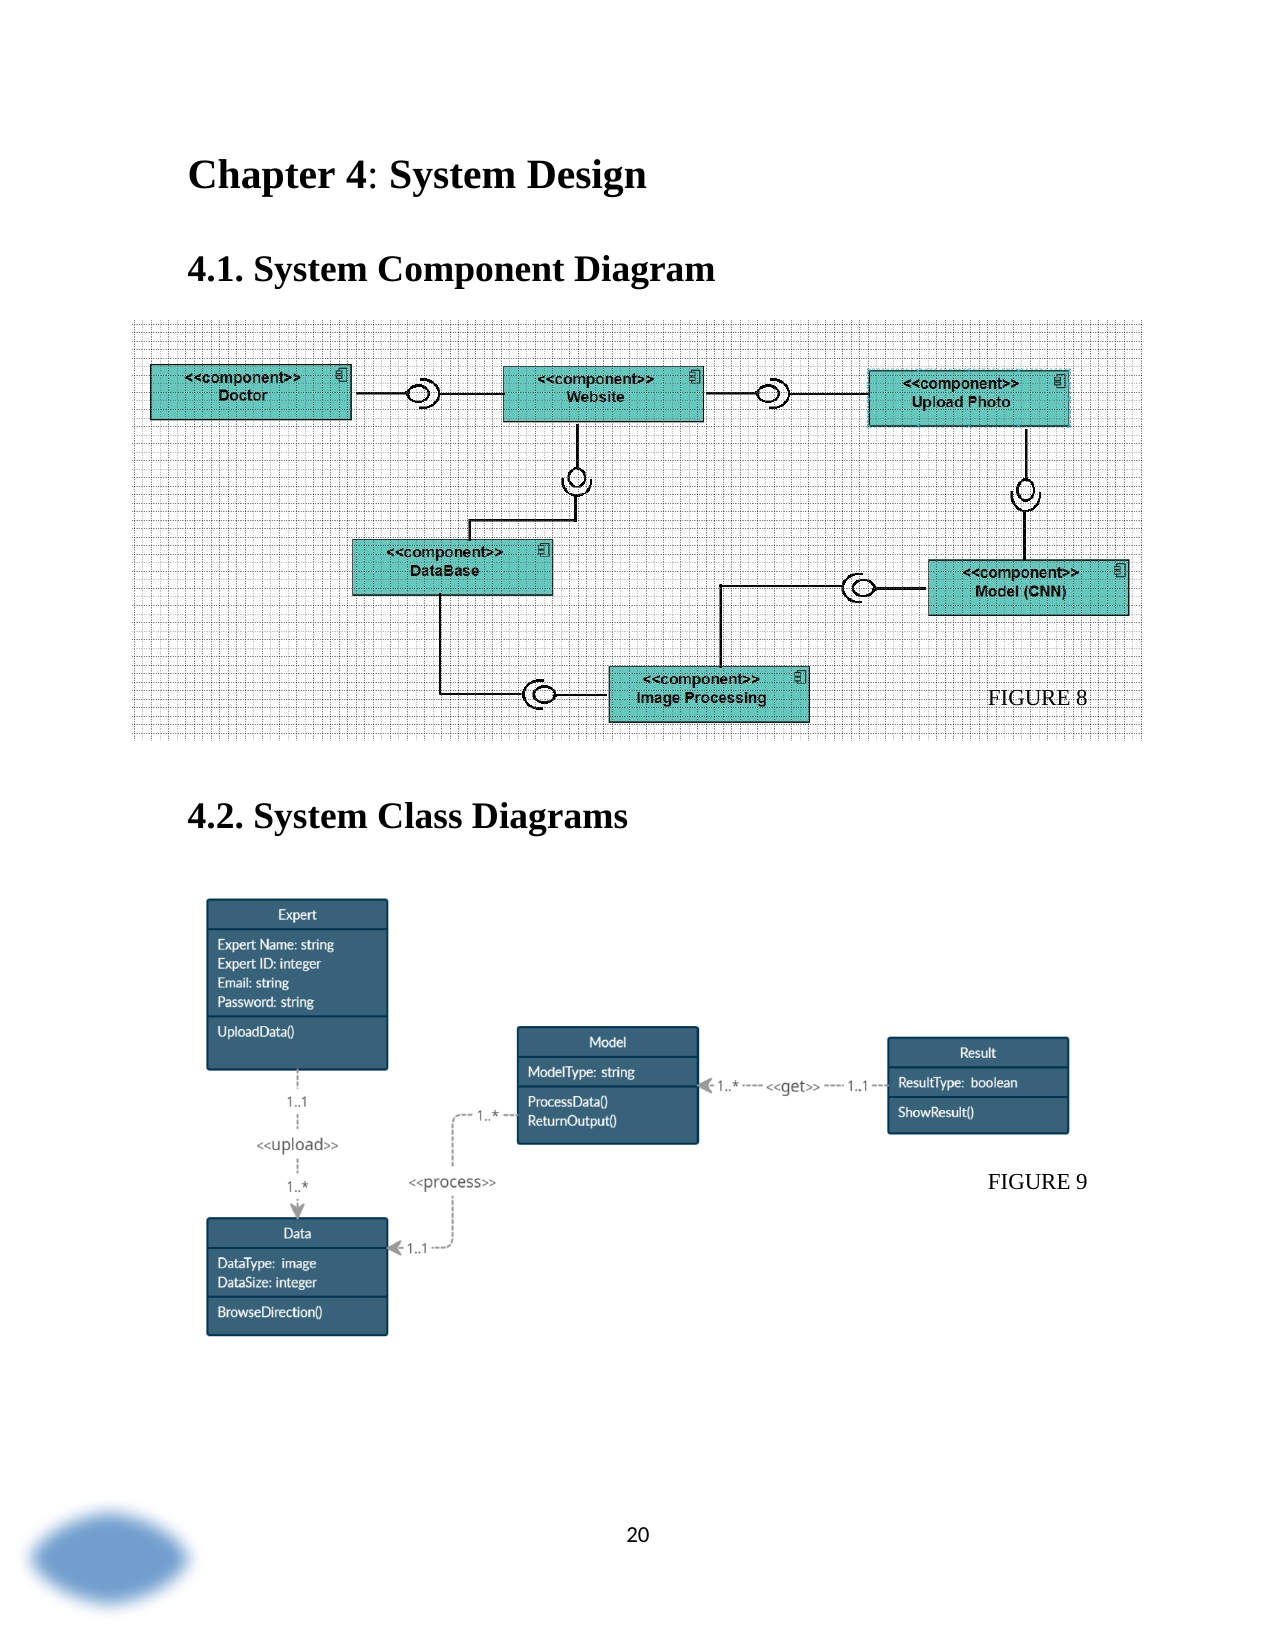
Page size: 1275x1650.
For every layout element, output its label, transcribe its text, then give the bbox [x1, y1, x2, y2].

text FIGURE 9 [187, 1168, 1087, 1194]
subtitle Chapter 4: System Design [187, 150, 1087, 198]
text FIGURE 8 [187, 658, 1087, 711]
subtitle 4.1. System Component Diagram [187, 247, 1087, 290]
picture [187, 878, 1088, 1356]
picture [131, 320, 1144, 741]
subtitle 4.2. System Class Diagrams [187, 794, 1087, 837]
